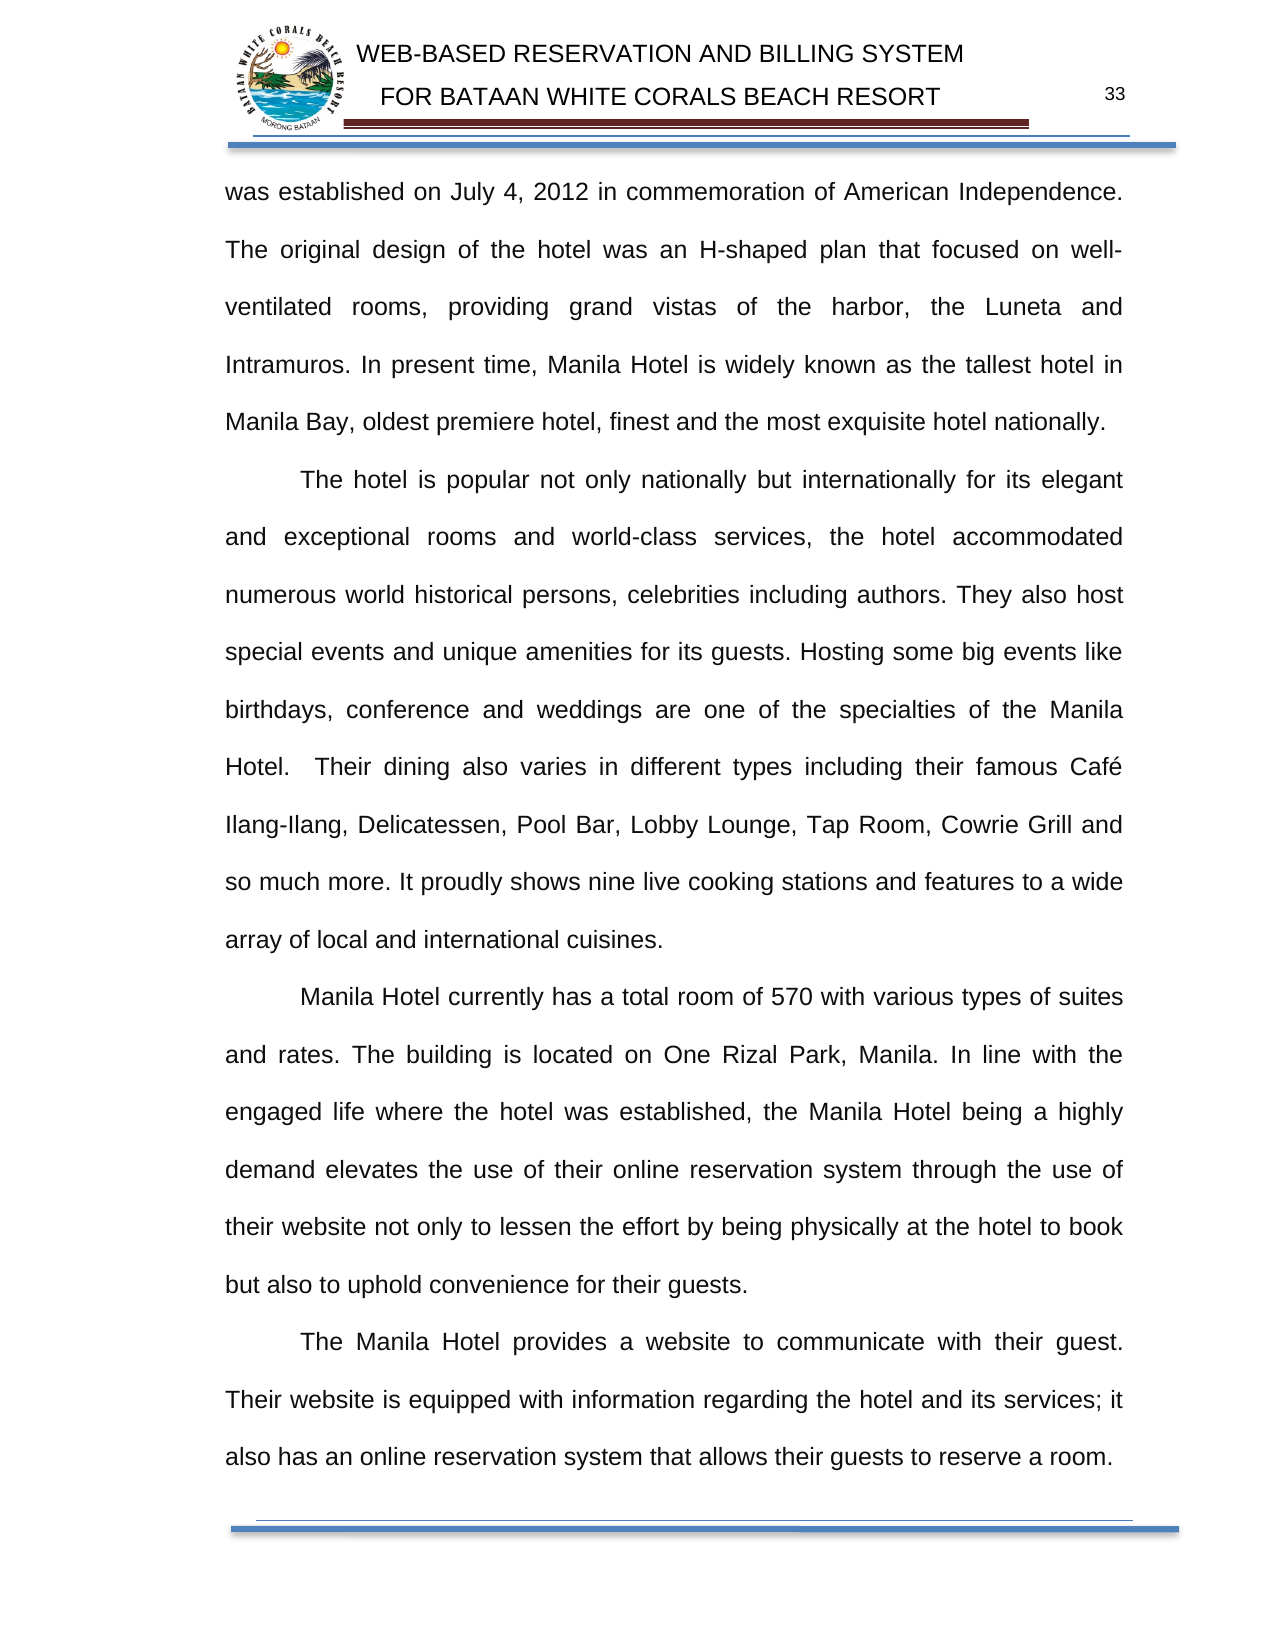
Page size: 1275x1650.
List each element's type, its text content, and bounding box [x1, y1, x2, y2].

text The hotel is popular not only nationally but internationally for its elegant and exceptional rooms and world-class services, the hotel accommodated numerous world historical persons, celebrities including authors. They also host special events and unique amenities for its guests. Hosting some big events like birthdays, conference and weddings are one of the specialties of the Manila Hotel. Their dining also varies in different types including their famous Café Ilang-Ilang, Delicatessen, Pool Bar, Lobby Lounge, Tap Room, Cowrie Grill and so much more. It proudly shows nine live cooking stations and features to a wide array of local and international cuisines. [225, 465, 1125, 953]
text The Manila Hotel provides a website to communicate with their guest. Their website is equipped with information regarding the hotel and its services; it also has an online reservation system that allows their guests to reserve a room. [225, 1327, 1125, 1471]
text Manila Hotel currently has a total room of 570 with various types of suites and rates. The building is located on One Rizal Park, Manila. In line with the engaged life where the hotel was established, the Manila Hotel being a highly demand elevates the use of their online reservation system through the use of their website not only to lessen the effort by being physically at the hotel to book but also to uphold convenience for their guests. [225, 982, 1125, 1298]
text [225, 177, 1125, 436]
picture [234, 20, 344, 130]
